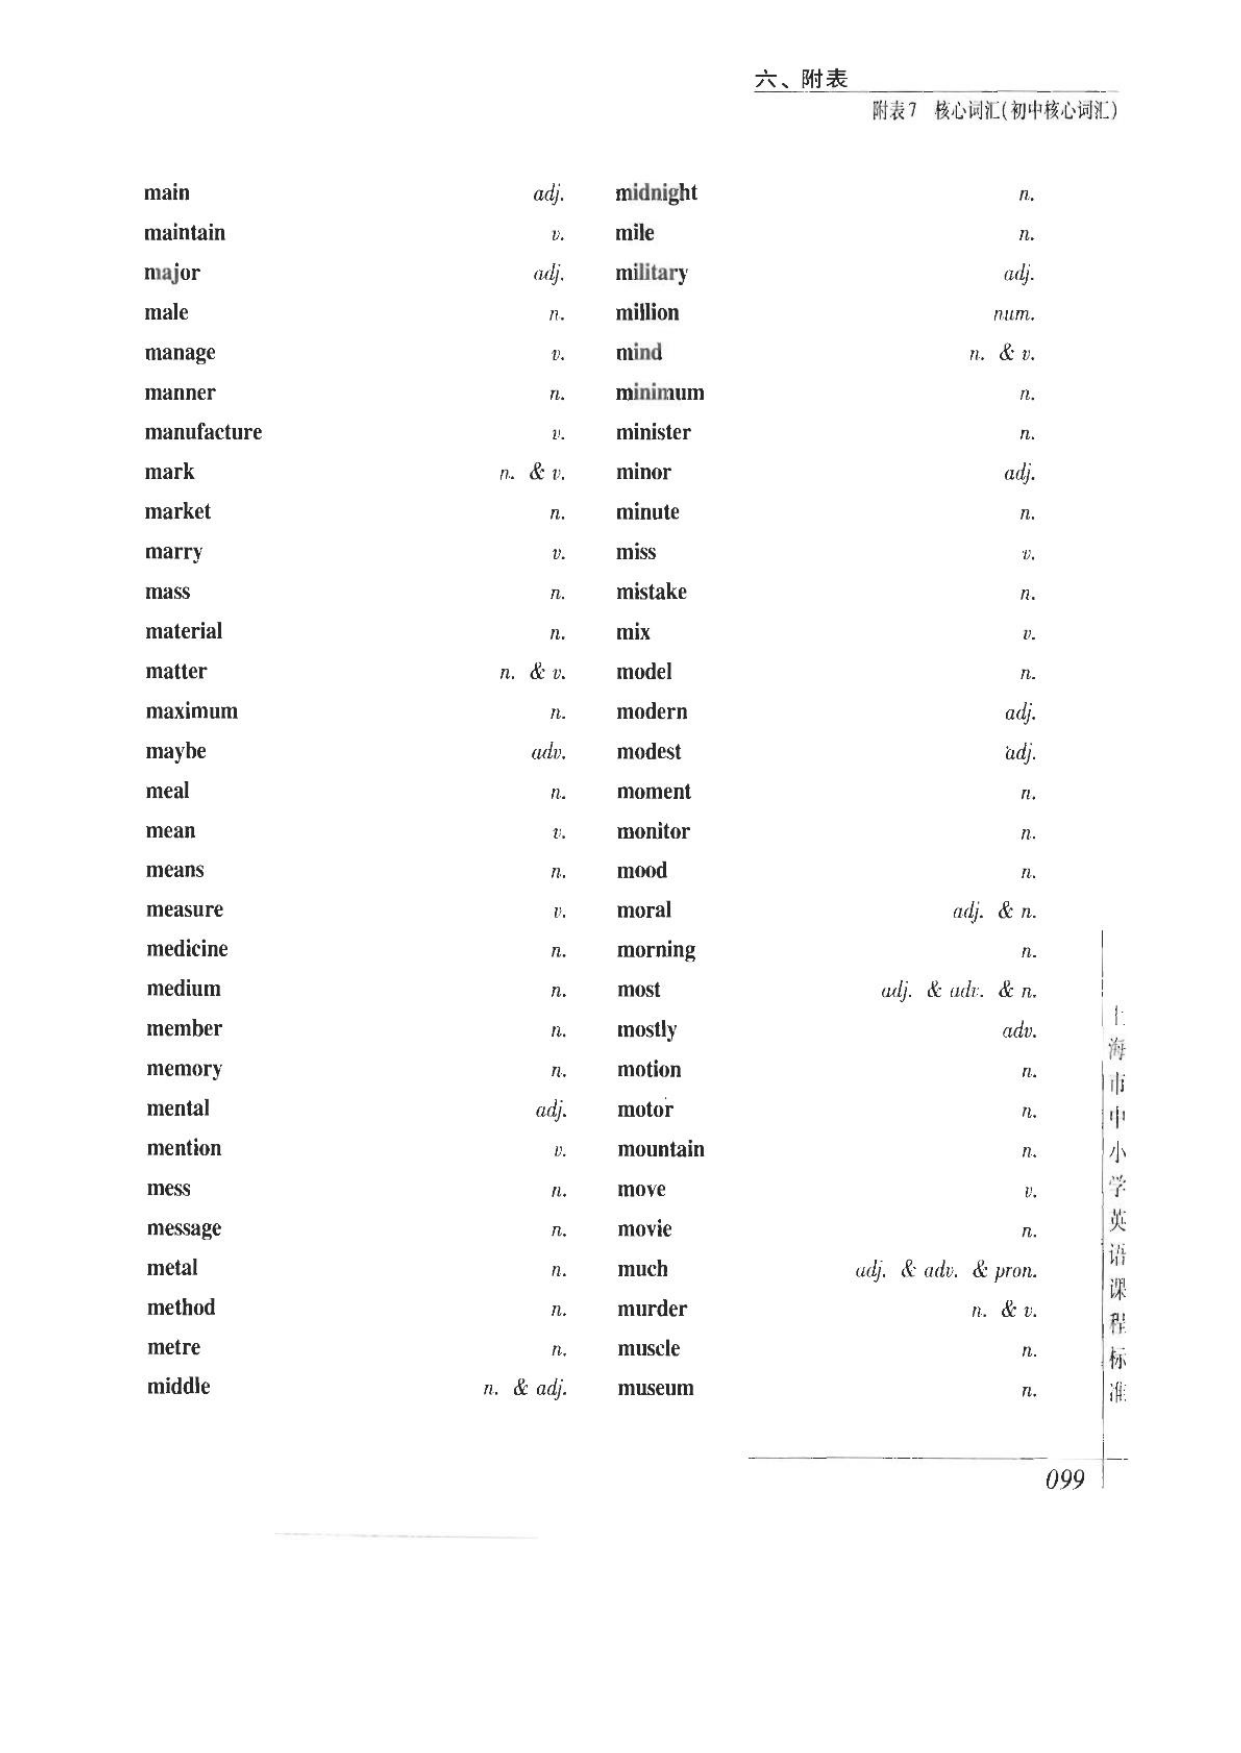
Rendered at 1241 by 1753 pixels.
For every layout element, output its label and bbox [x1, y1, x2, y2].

picture [274, 1531, 539, 1542]
picture [141, 58, 1131, 1491]
